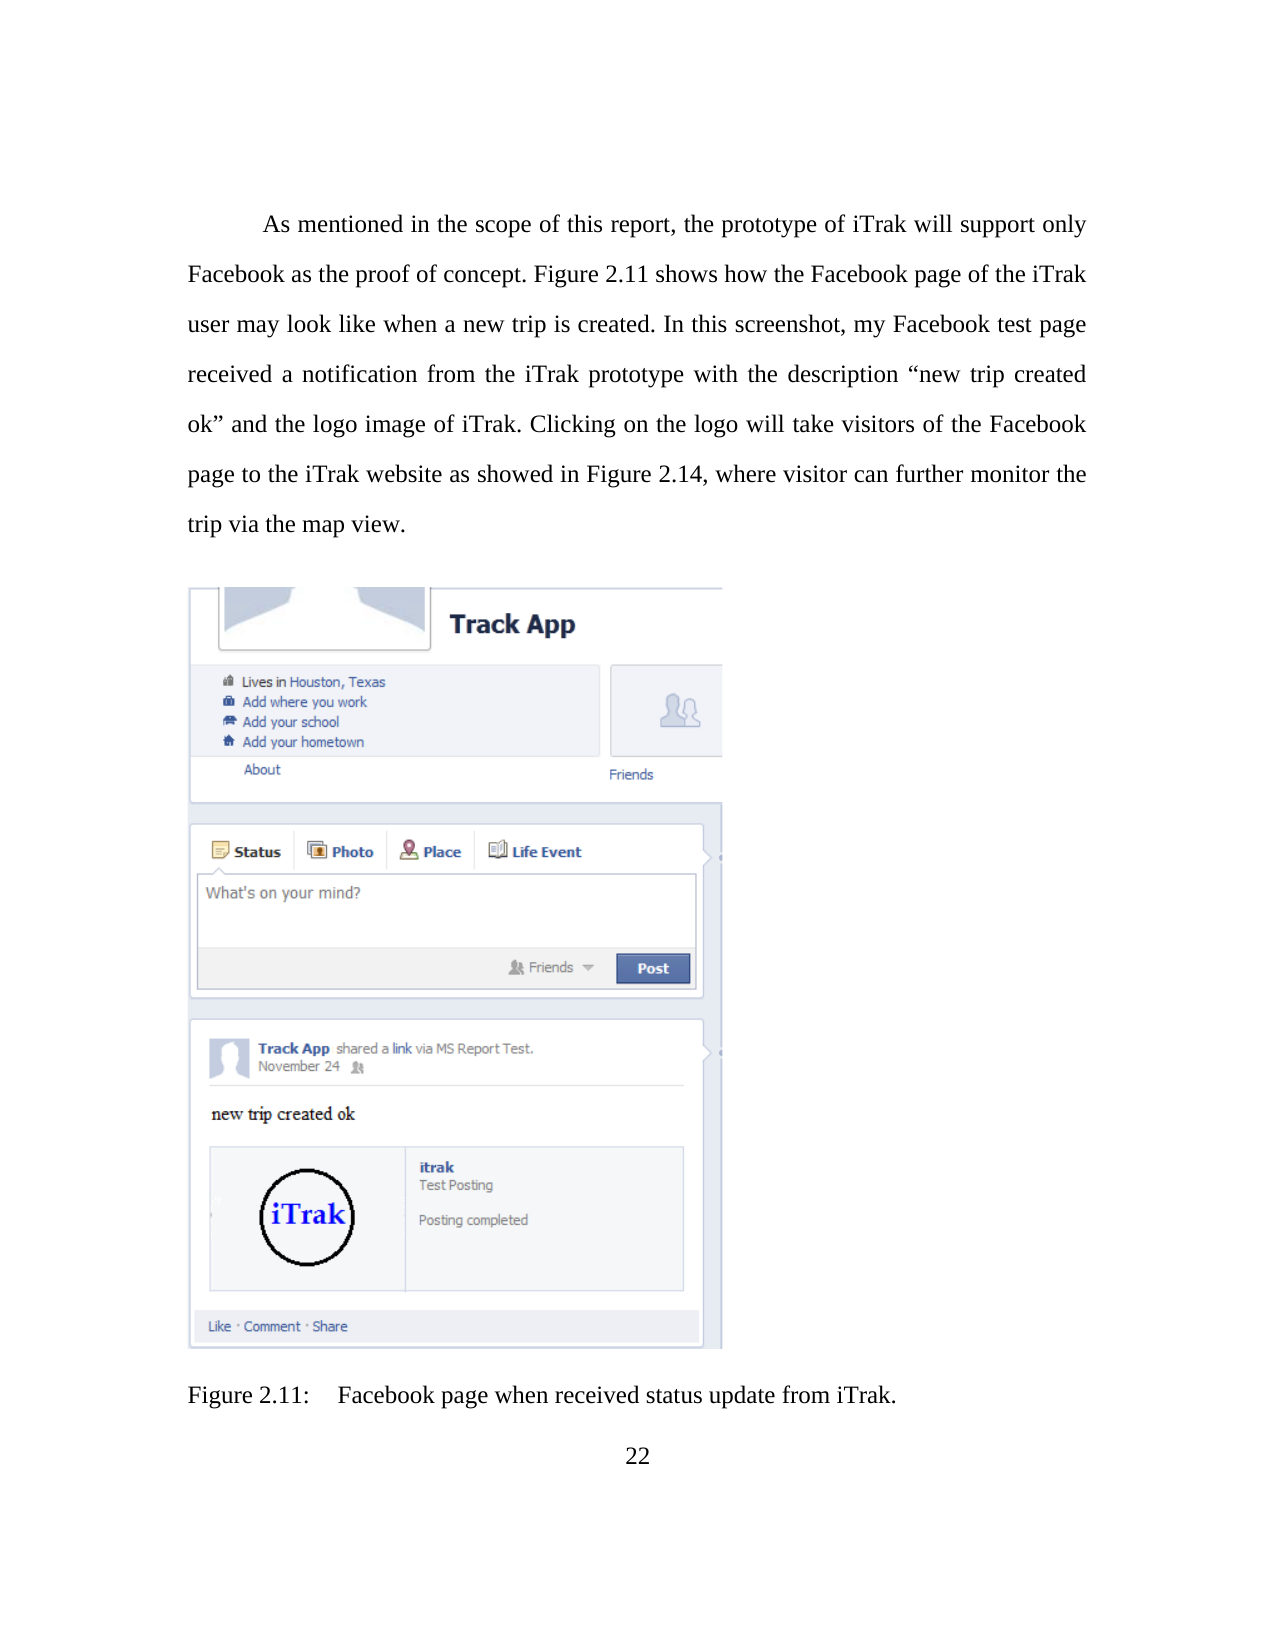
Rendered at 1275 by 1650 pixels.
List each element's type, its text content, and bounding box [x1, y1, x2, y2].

subtitle Figure 2.11: Facebook page when received status update from iTrak. [187, 1380, 1087, 1408]
text As mentioned in the scope of this report, the prototype of iTrak will support only Facebook as the proof of concept. Figure 2.11 shows how the Facebook page of the iTrak user may look like when a new trip is created. In this screenshot, my Facebook test page received a notification from the iTrak prototype with the description “new trip created ok” and the logo image of iTrak. Clicking on the logo will take visitors of the Facebook page to the iTrak website as showed in Figure 2.14, where visitor can further monitor the trip via the map view. [187, 187, 1087, 537]
picture [187, 587, 723, 1349]
